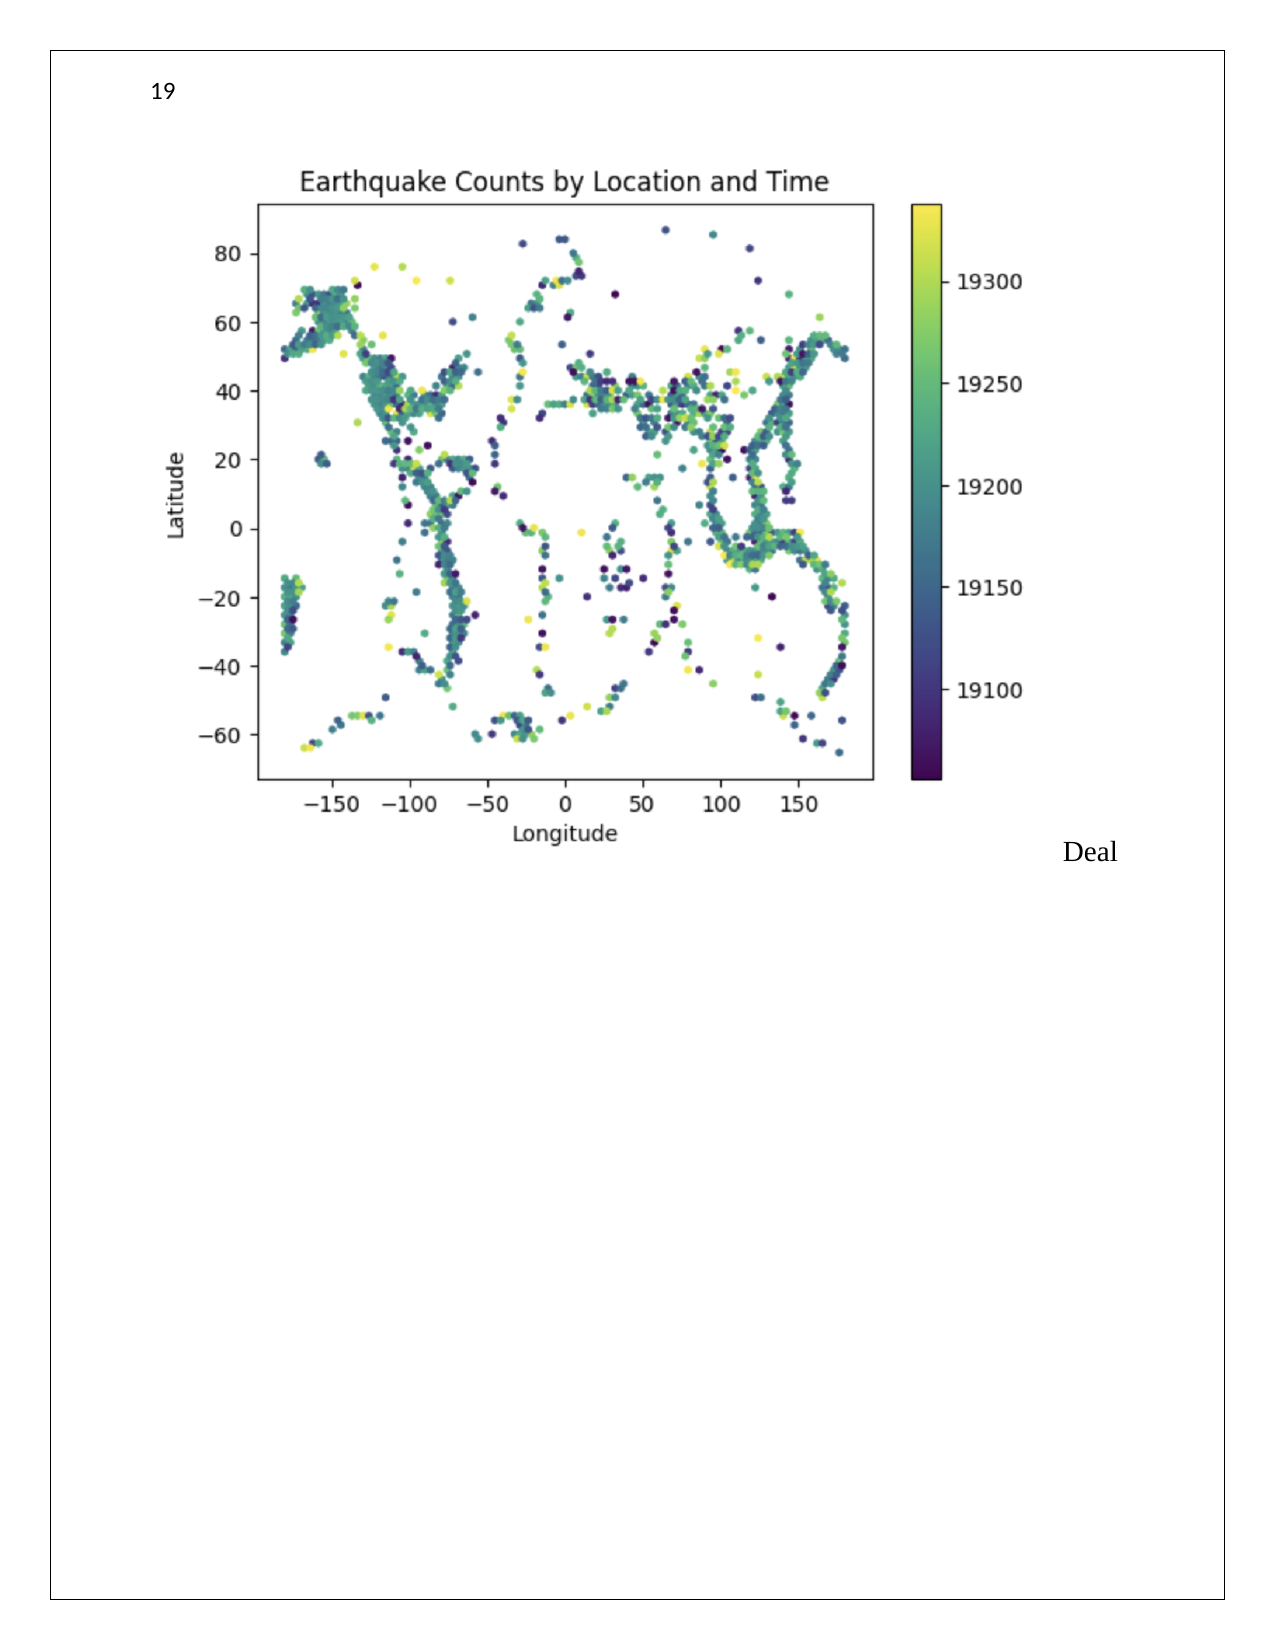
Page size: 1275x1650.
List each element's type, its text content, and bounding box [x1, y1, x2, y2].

picture [150, 150, 1063, 861]
